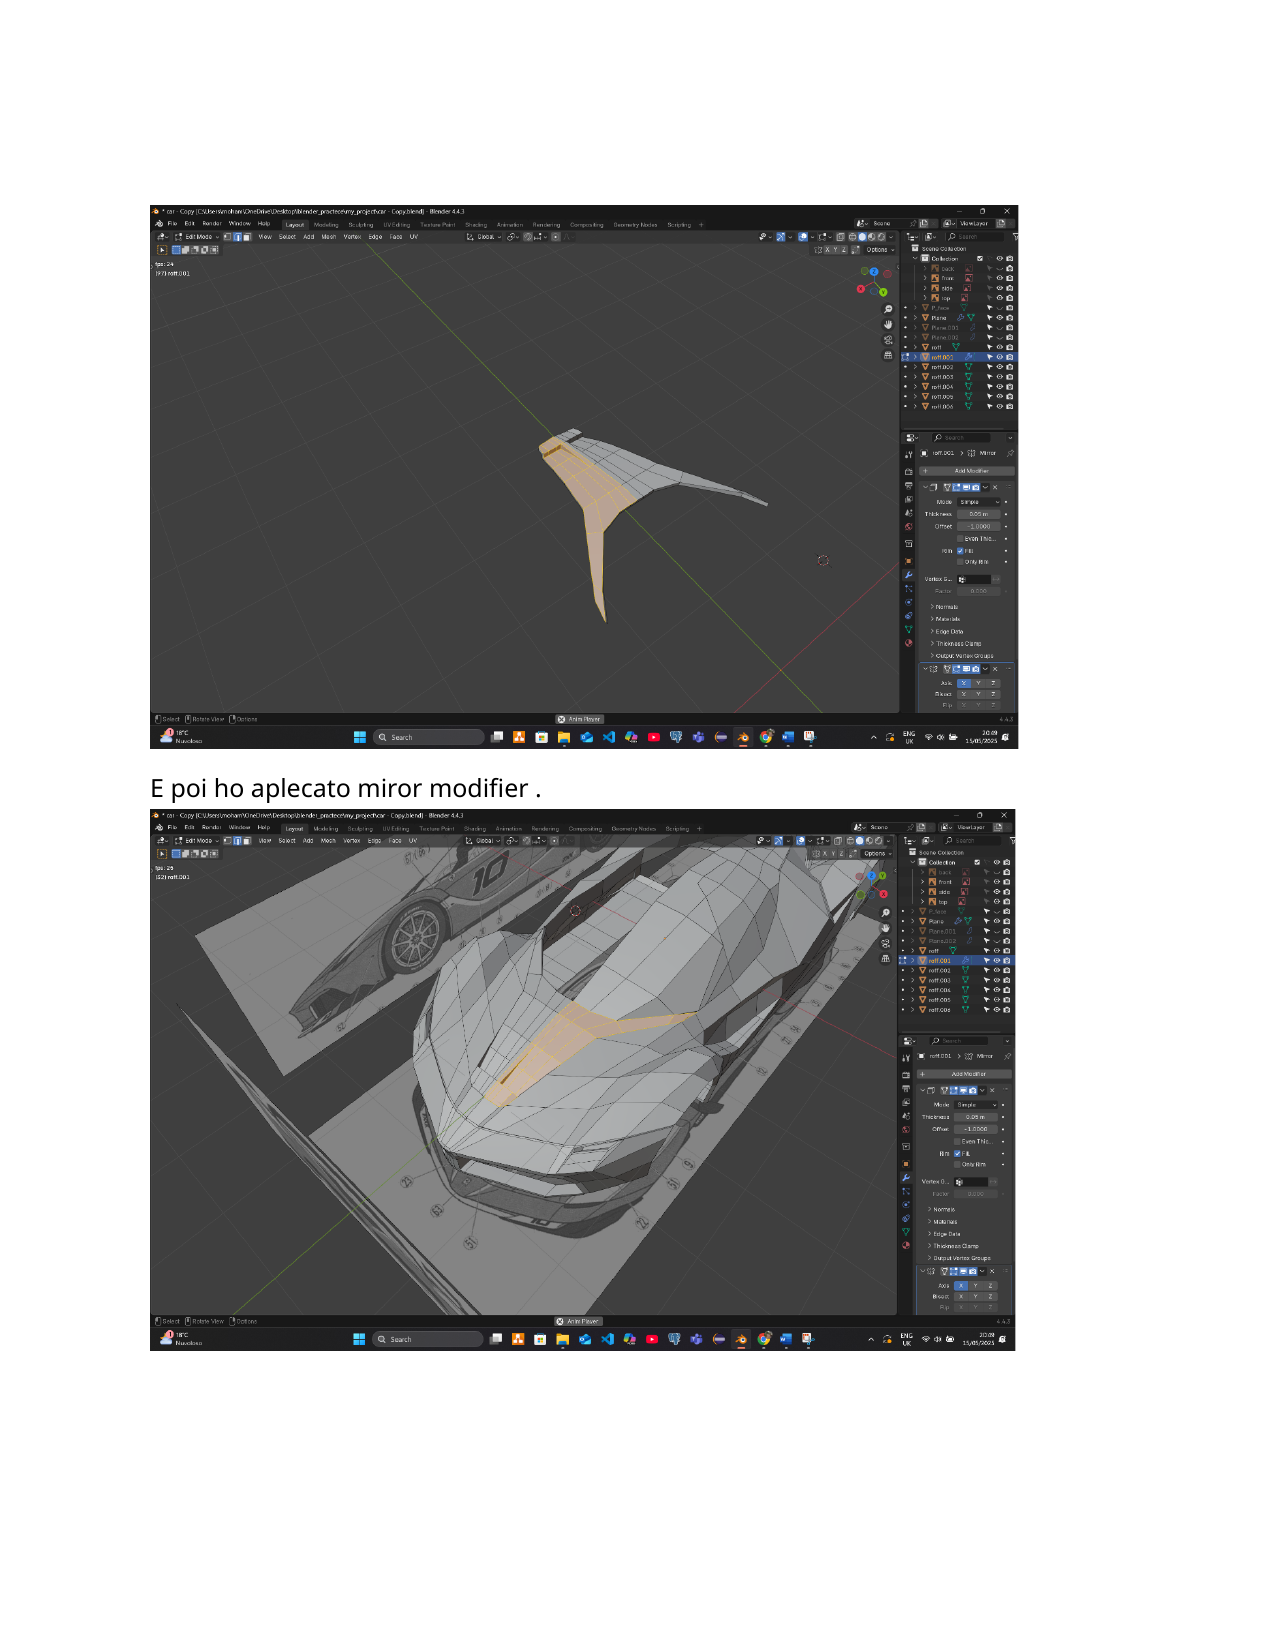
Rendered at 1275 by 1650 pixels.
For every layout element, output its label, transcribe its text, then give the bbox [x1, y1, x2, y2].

picture [150, 809, 1016, 1351]
picture [150, 205, 1019, 749]
